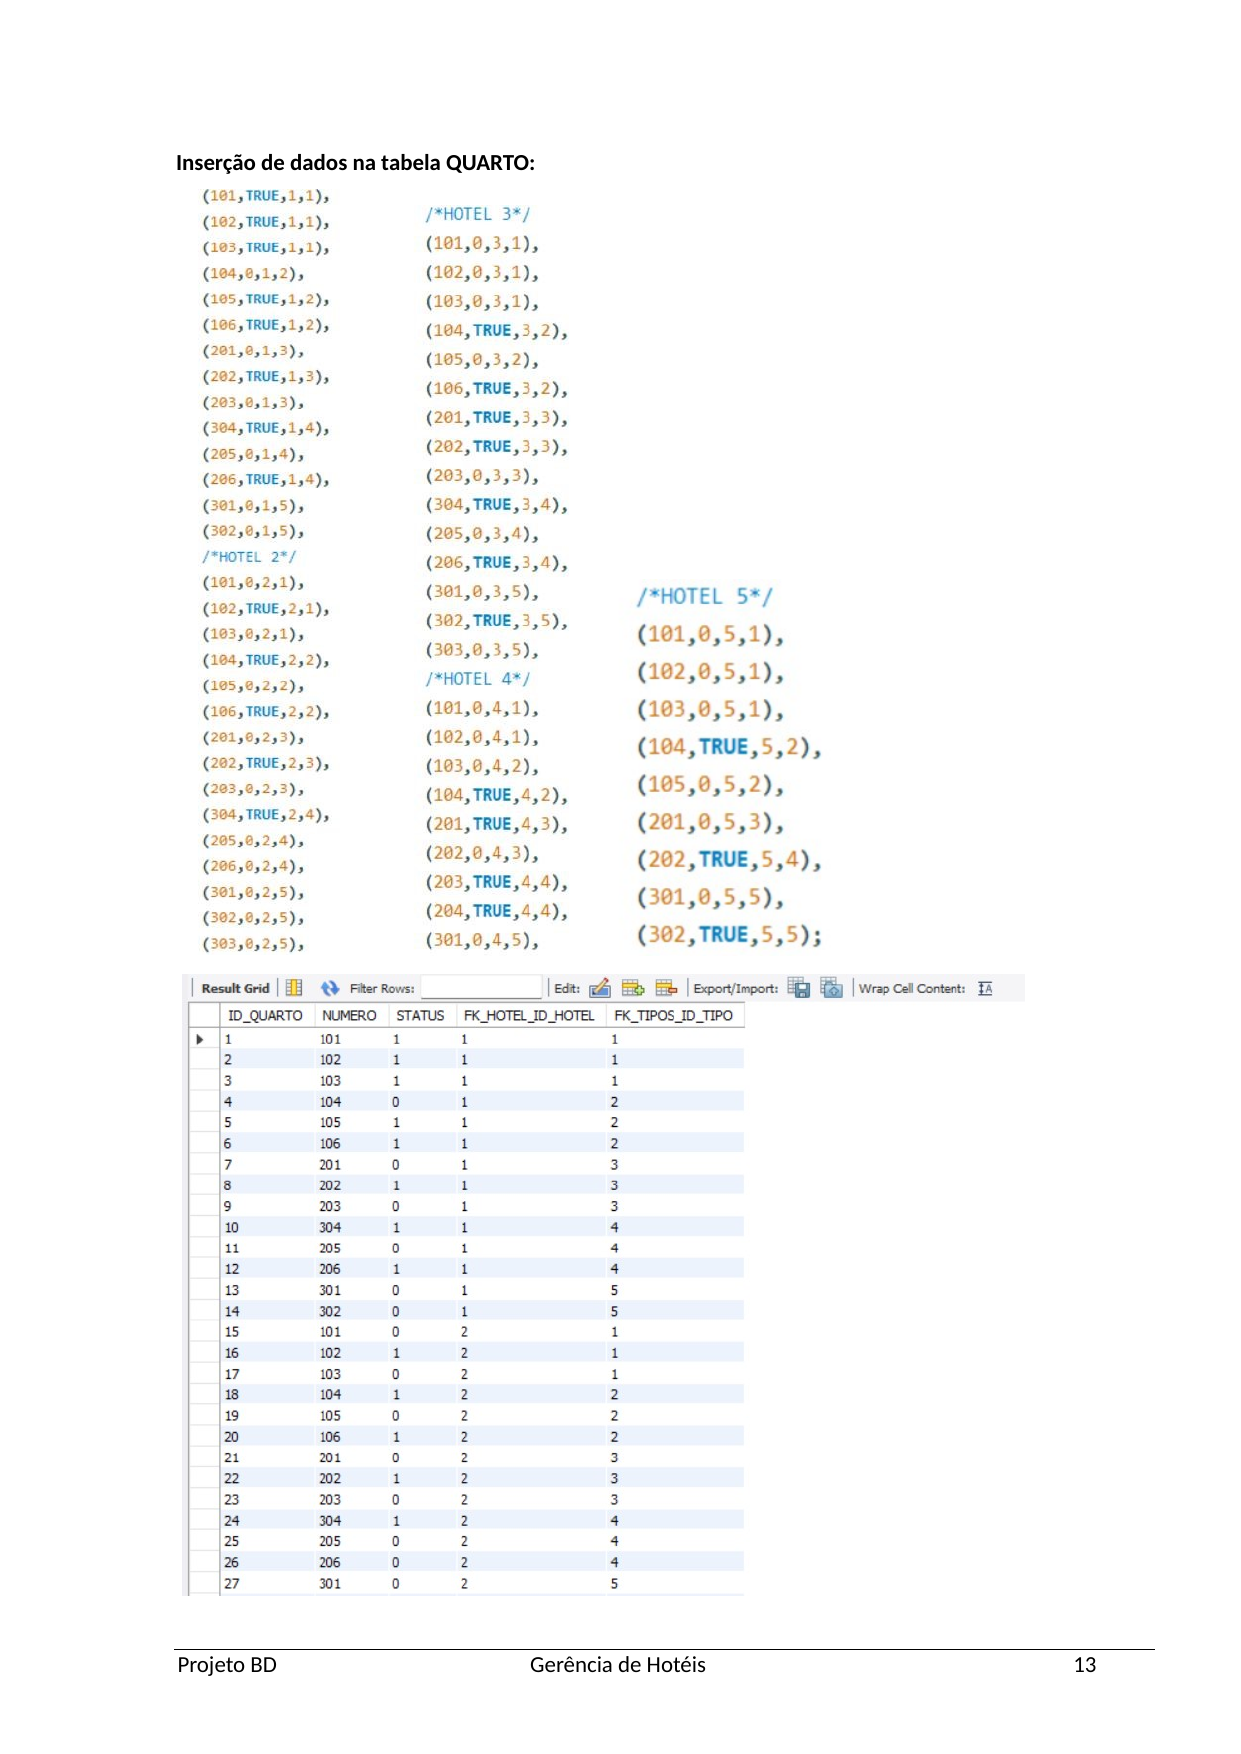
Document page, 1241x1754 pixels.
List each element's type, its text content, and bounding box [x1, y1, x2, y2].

picture [398, 205, 594, 956]
picture [182, 974, 1025, 1596]
picture [182, 189, 394, 955]
text Inserção de dados na tabela QUARTO: [176, 148, 1233, 176]
picture [600, 579, 847, 956]
